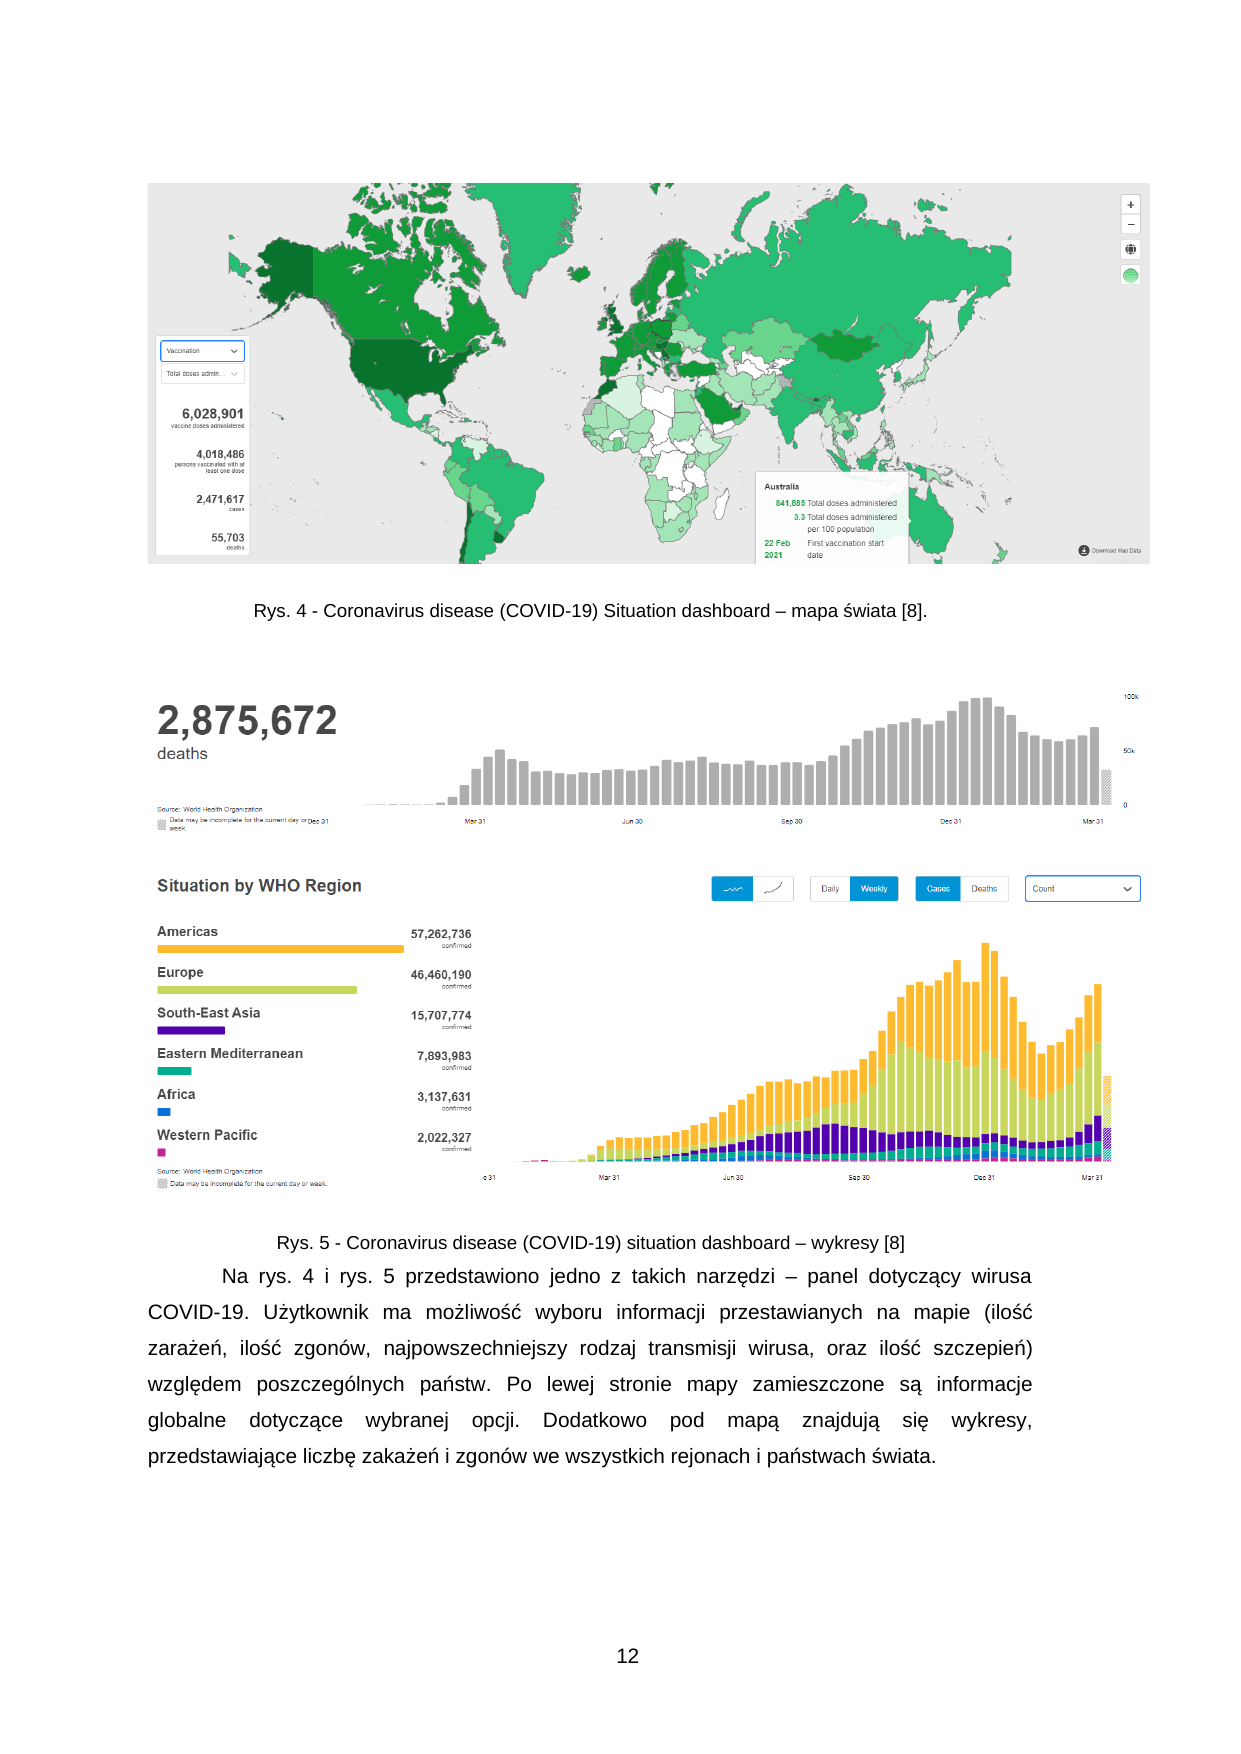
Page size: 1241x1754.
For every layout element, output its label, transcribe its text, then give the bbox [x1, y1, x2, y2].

text Rys. 5 - Coronavirus disease (COVID-19) situation dashboard – wykresy [8] [148, 1232, 1033, 1253]
picture [147, 690, 1151, 1197]
text Na rys. 4 i rys. 5 przedstawiono jedno z takich narzędzi – panel dotyczący wirusa COVID-19. Użytkownik ma możliwość wyboru informacji przestawianych na mapie (ilość zarażeń, ilość zgonów, najpowszechniejszy rodzaj transmisji wirusa, oraz ilość szczepień) względem poszczególnych państw. Po lewej stronie mapy zamieszczone są informacje globalne dotyczące wybranej opcji. Dodatkowo pod mapą znajdują się wykresy, przedstawiające liczbę zakażeń i zgonów we wszystkich rejonach i państwach świata. [148, 1264, 1033, 1468]
text Rys. 4 - Coronavirus disease (COVID-19) Situation dashboard – mapa świata [8]. [148, 600, 1033, 622]
picture [147, 183, 1151, 564]
